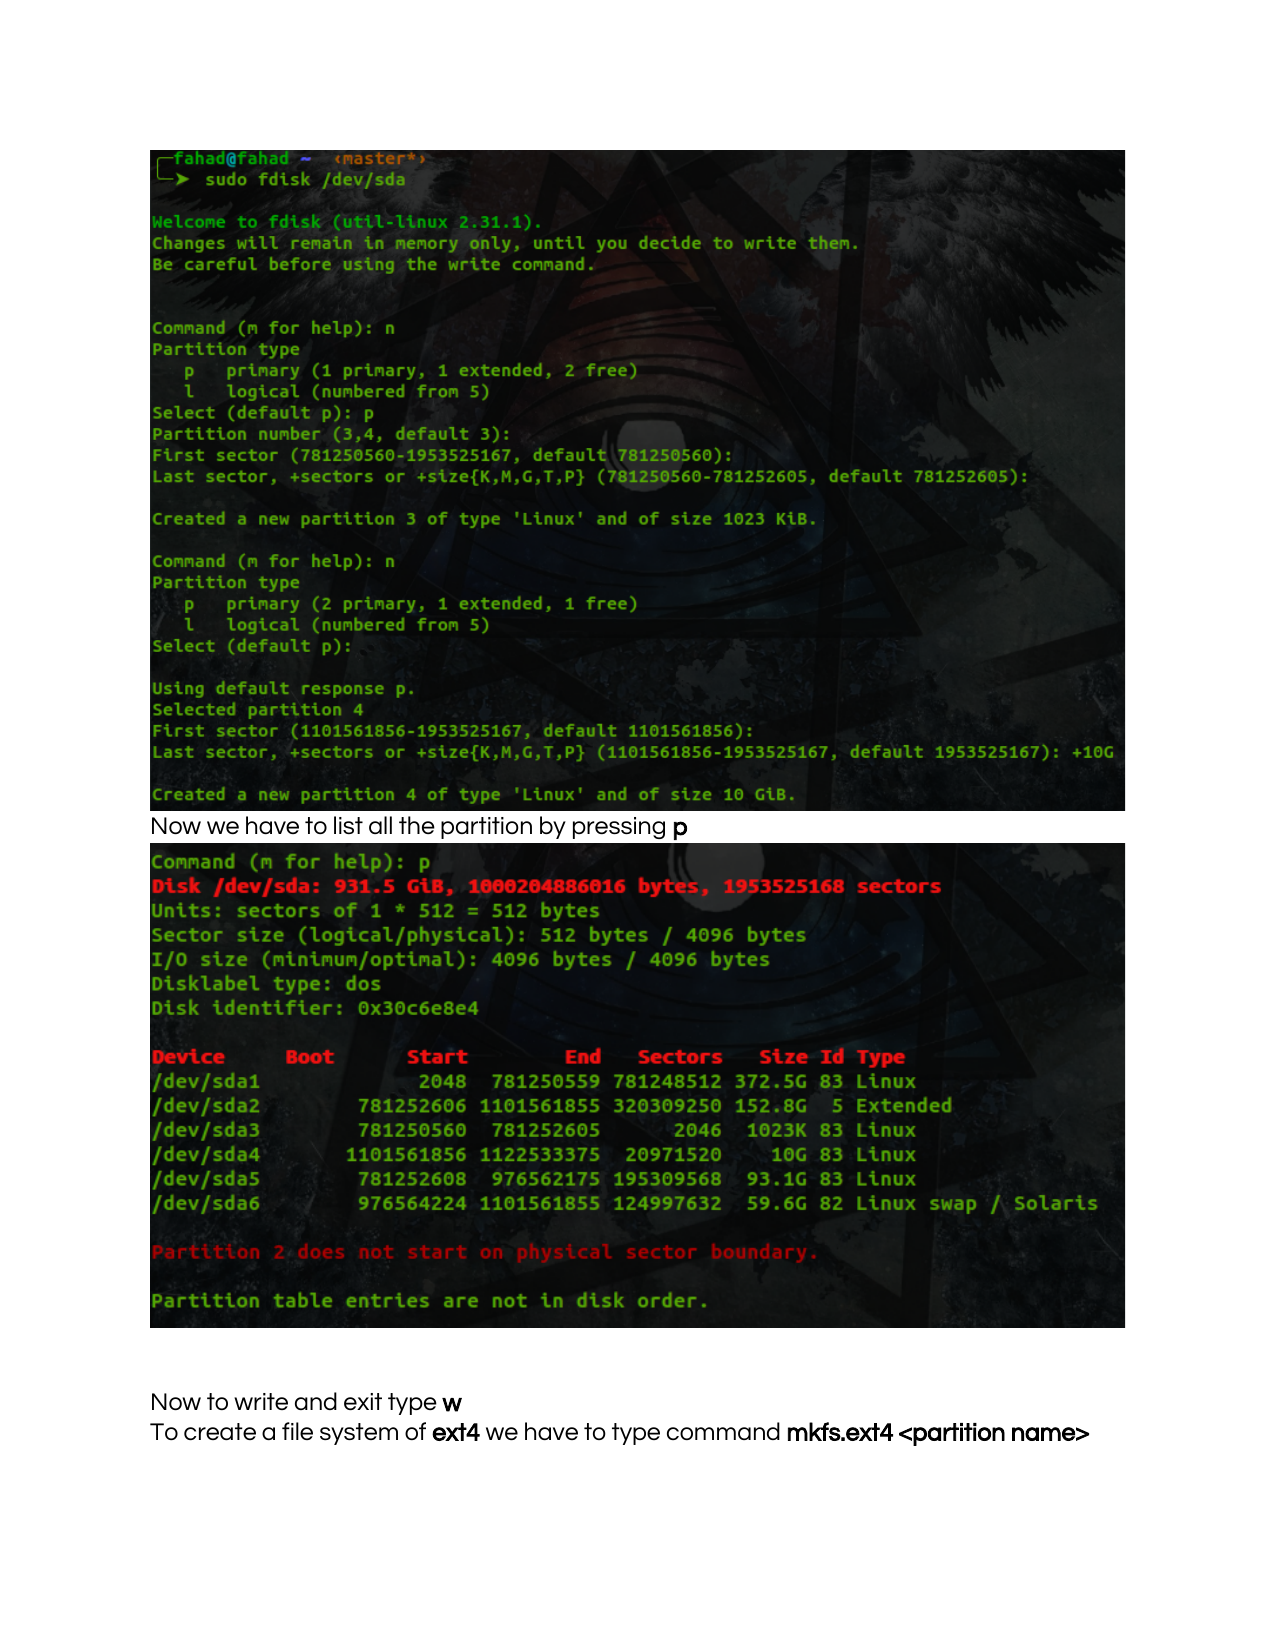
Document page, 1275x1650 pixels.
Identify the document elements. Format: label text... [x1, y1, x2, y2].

text To create a file system of ext4 we have to type command mkfs.ext4 <partition name> [150, 1420, 1125, 1446]
picture [150, 150, 1125, 811]
text Now we have to list all the partition by pressing p [150, 814, 1125, 840]
picture [150, 843, 1125, 1328]
text Now to write and exit type w [150, 1390, 1125, 1416]
